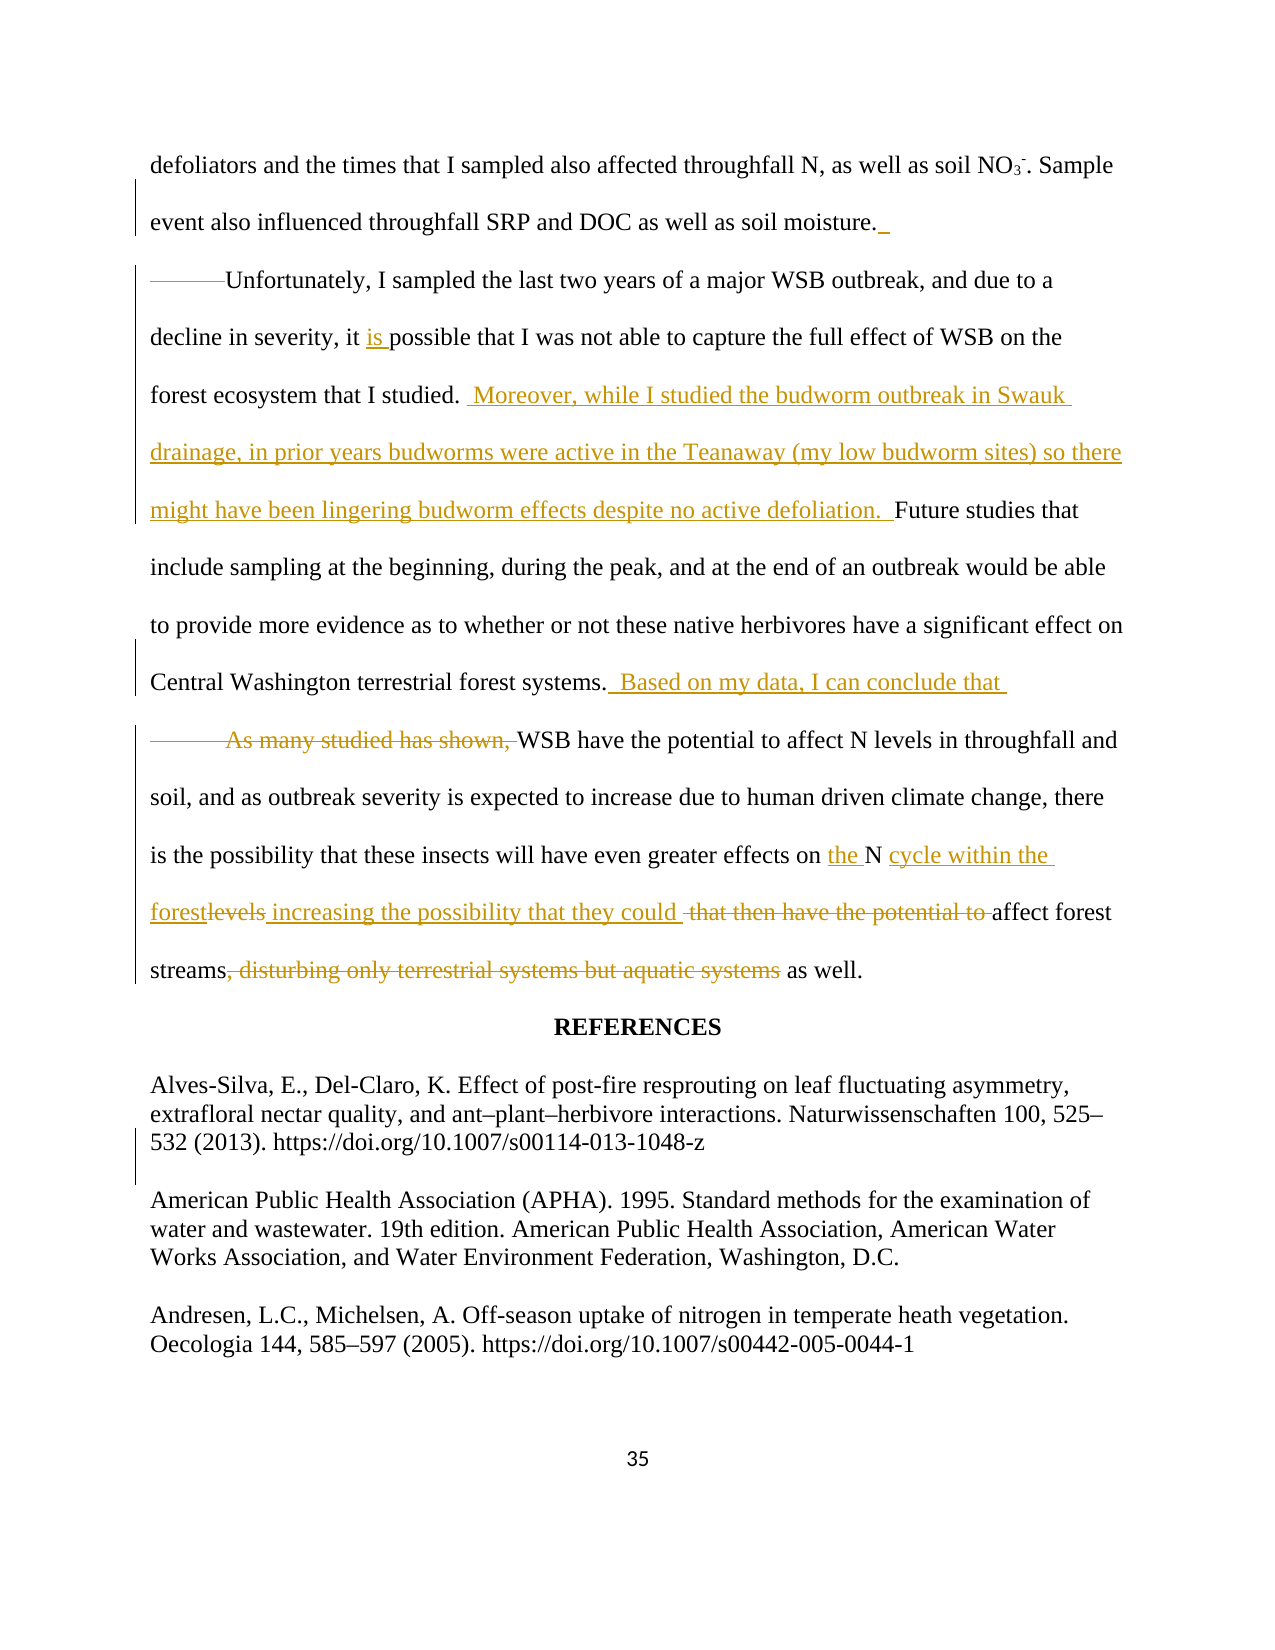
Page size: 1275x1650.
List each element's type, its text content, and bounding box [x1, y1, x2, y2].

text Andresen, L.C., Michelsen, A. Off-season uptake of nitrogen in temperate heath vegetation. Oecologia 144, 585–597 (2005). https://doi.org/10.1007/s00442-005-0044-1 [150, 1300, 1125, 1357]
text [150, 150, 1125, 236]
text American Public Health Association (APHA). 1995. Standard methods for the examination of water and wastewater. 19th edition. American Public Health Association, American Water Works Association, and Water Environment Federation, Washington, D.C. [150, 1185, 1125, 1271]
text WSB have the potential to affect N levels in throughfall and soil, and as outbreak severity is expected to increase due to human driven climate change, there is the possibility that these insects will have even greater effects on N affect forest streams as well. [150, 725, 1125, 984]
text Alves-Silva, E., Del-Claro, K. Effect of post-fire resprouting on leaf fluctuating asymmetry, extrafloral nectar quality, and ant–plant–herbivore interactions. Naturwissenschaften 100, 525–532 (2013). https://doi.org/10.1007/s00114-013-1048-z [150, 1070, 1125, 1156]
text REFERENCES [150, 1012, 1125, 1041]
text Unfortunately, I sampled the last two years of a major WSB outbreak, and due to a decline in severity, it possible that I was not able to capture the full effect of WSB on the forest ecosystem that I studied. Future studies that include sampling at the beginning, during the peak, and at the end of an outbreak would be able to provide more evidence as to whether or not these native herbivores have a significant effect on Central Washington terrestrial forest systems. [150, 265, 1125, 696]
